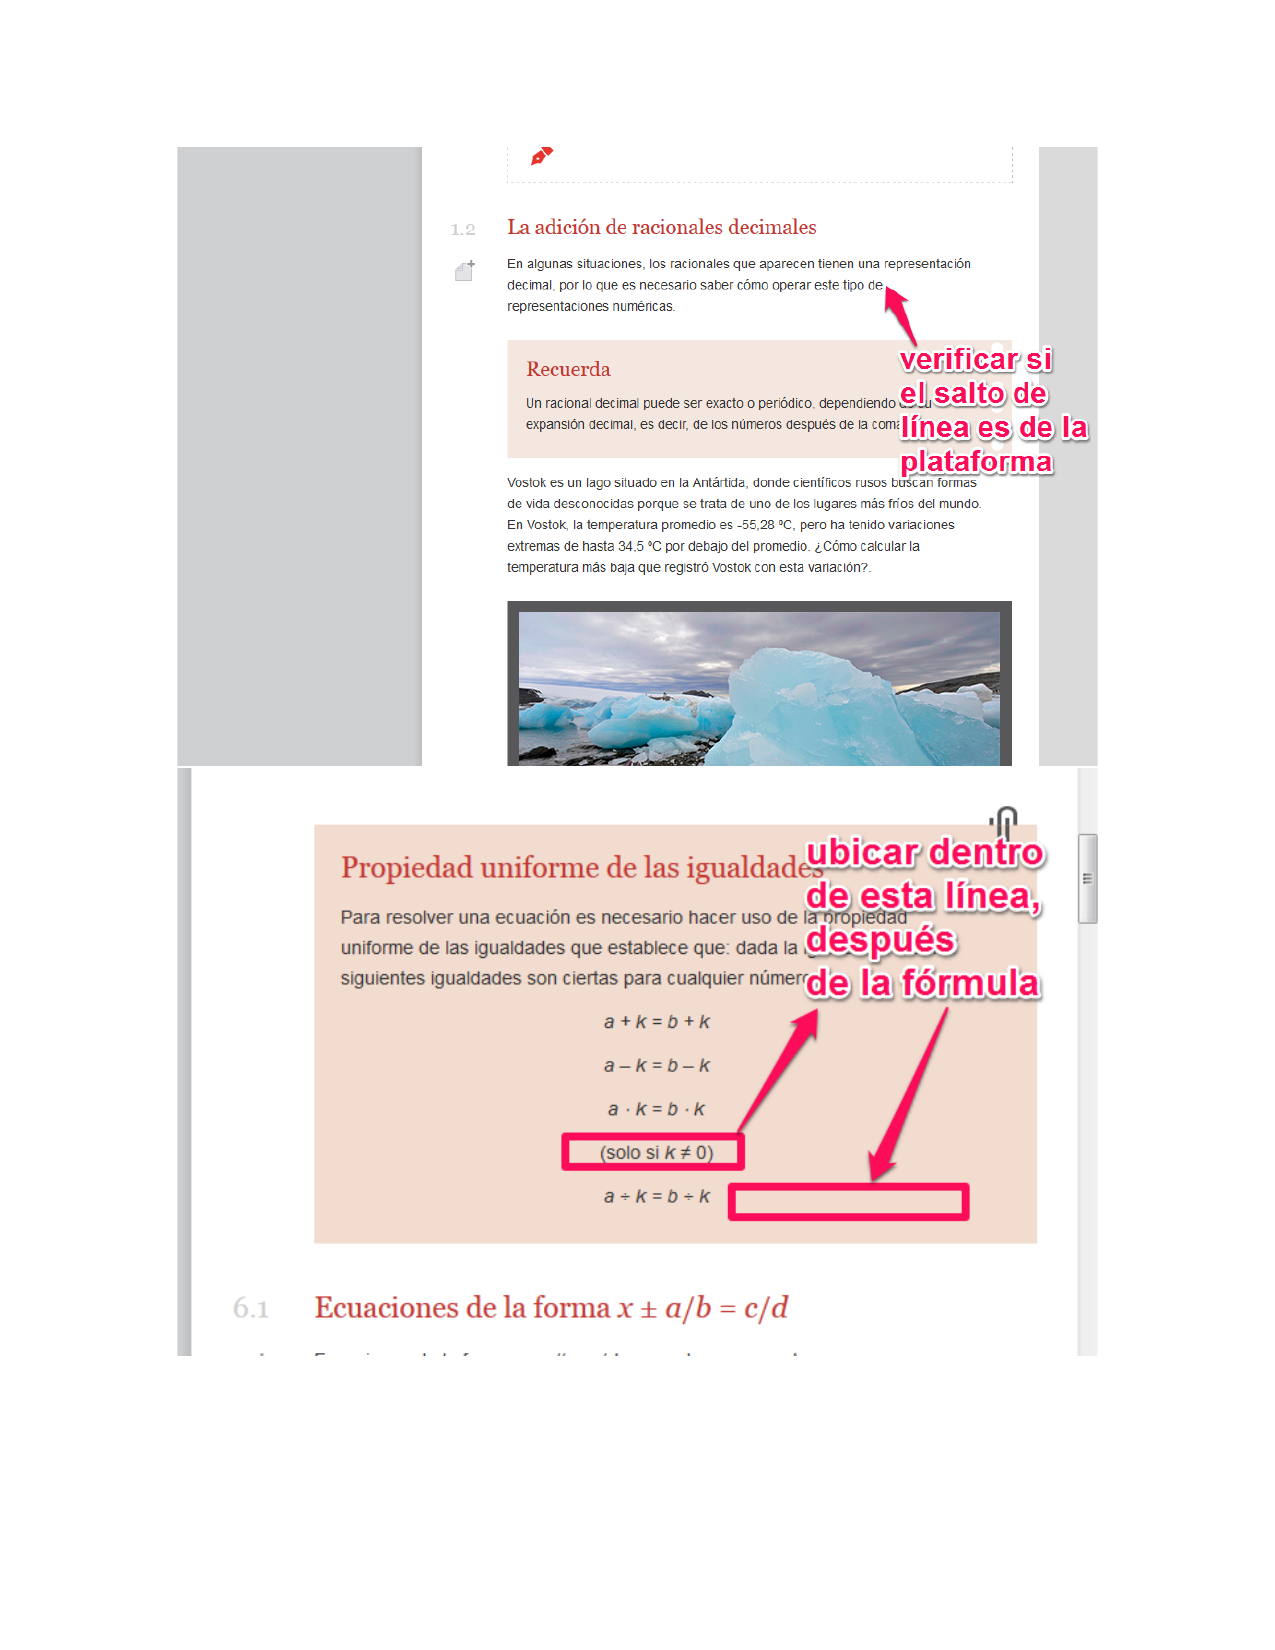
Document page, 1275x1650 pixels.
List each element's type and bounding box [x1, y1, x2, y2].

picture [177, 147, 1098, 766]
picture [177, 768, 1098, 1356]
